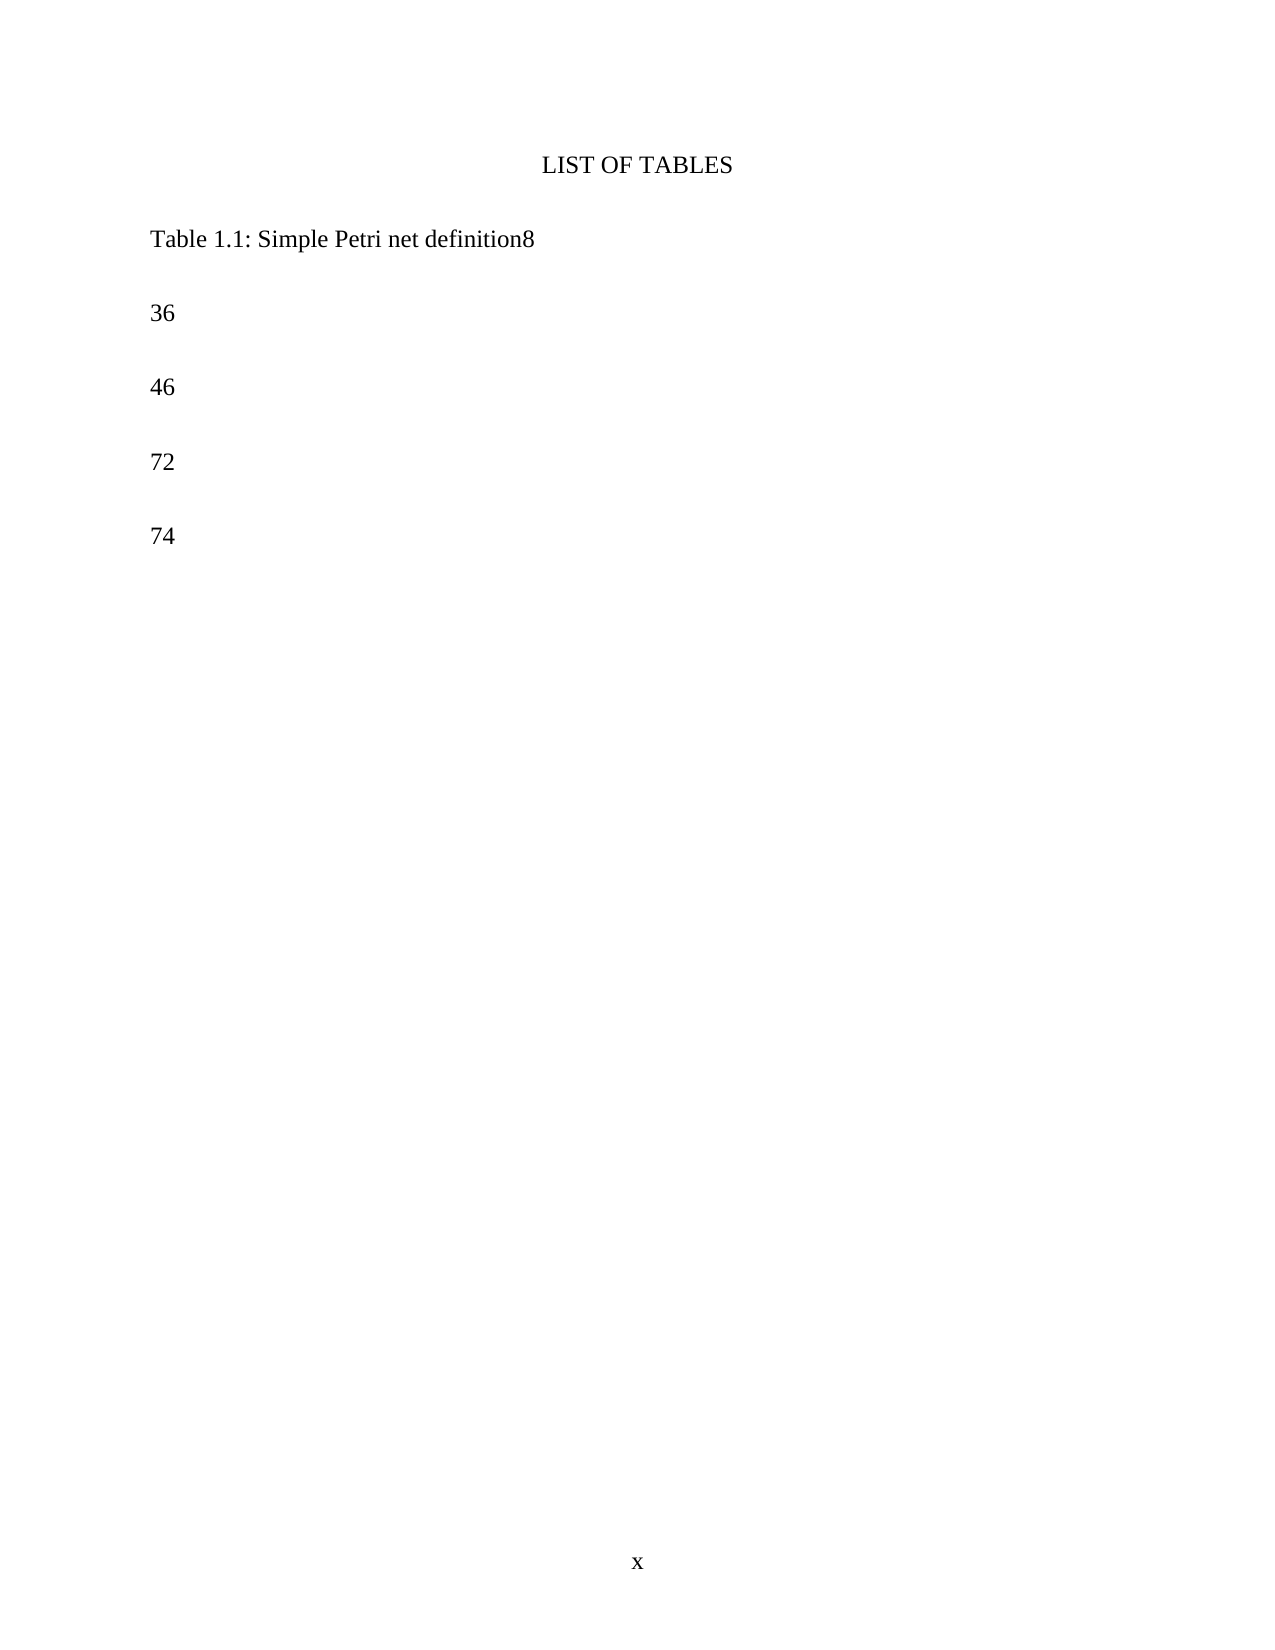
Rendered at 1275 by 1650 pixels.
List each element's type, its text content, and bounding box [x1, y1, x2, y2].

subtitle LIST OF TABLES [150, 150, 1125, 179]
text Table 3.1: Binary classifier outcomes for anomaly detection 36 [150, 298, 1125, 327]
text Table 4.1: Substructure relation example 45 [150, 372, 1125, 401]
text Table 1.1: Simple Petri net definition 8 [150, 224, 1125, 253]
text Table 5.2: NASA CEV dataset test results 73 [150, 521, 1125, 549]
text Table 5.1: Dataset D1 Performance Comparison 71 [150, 447, 1125, 475]
